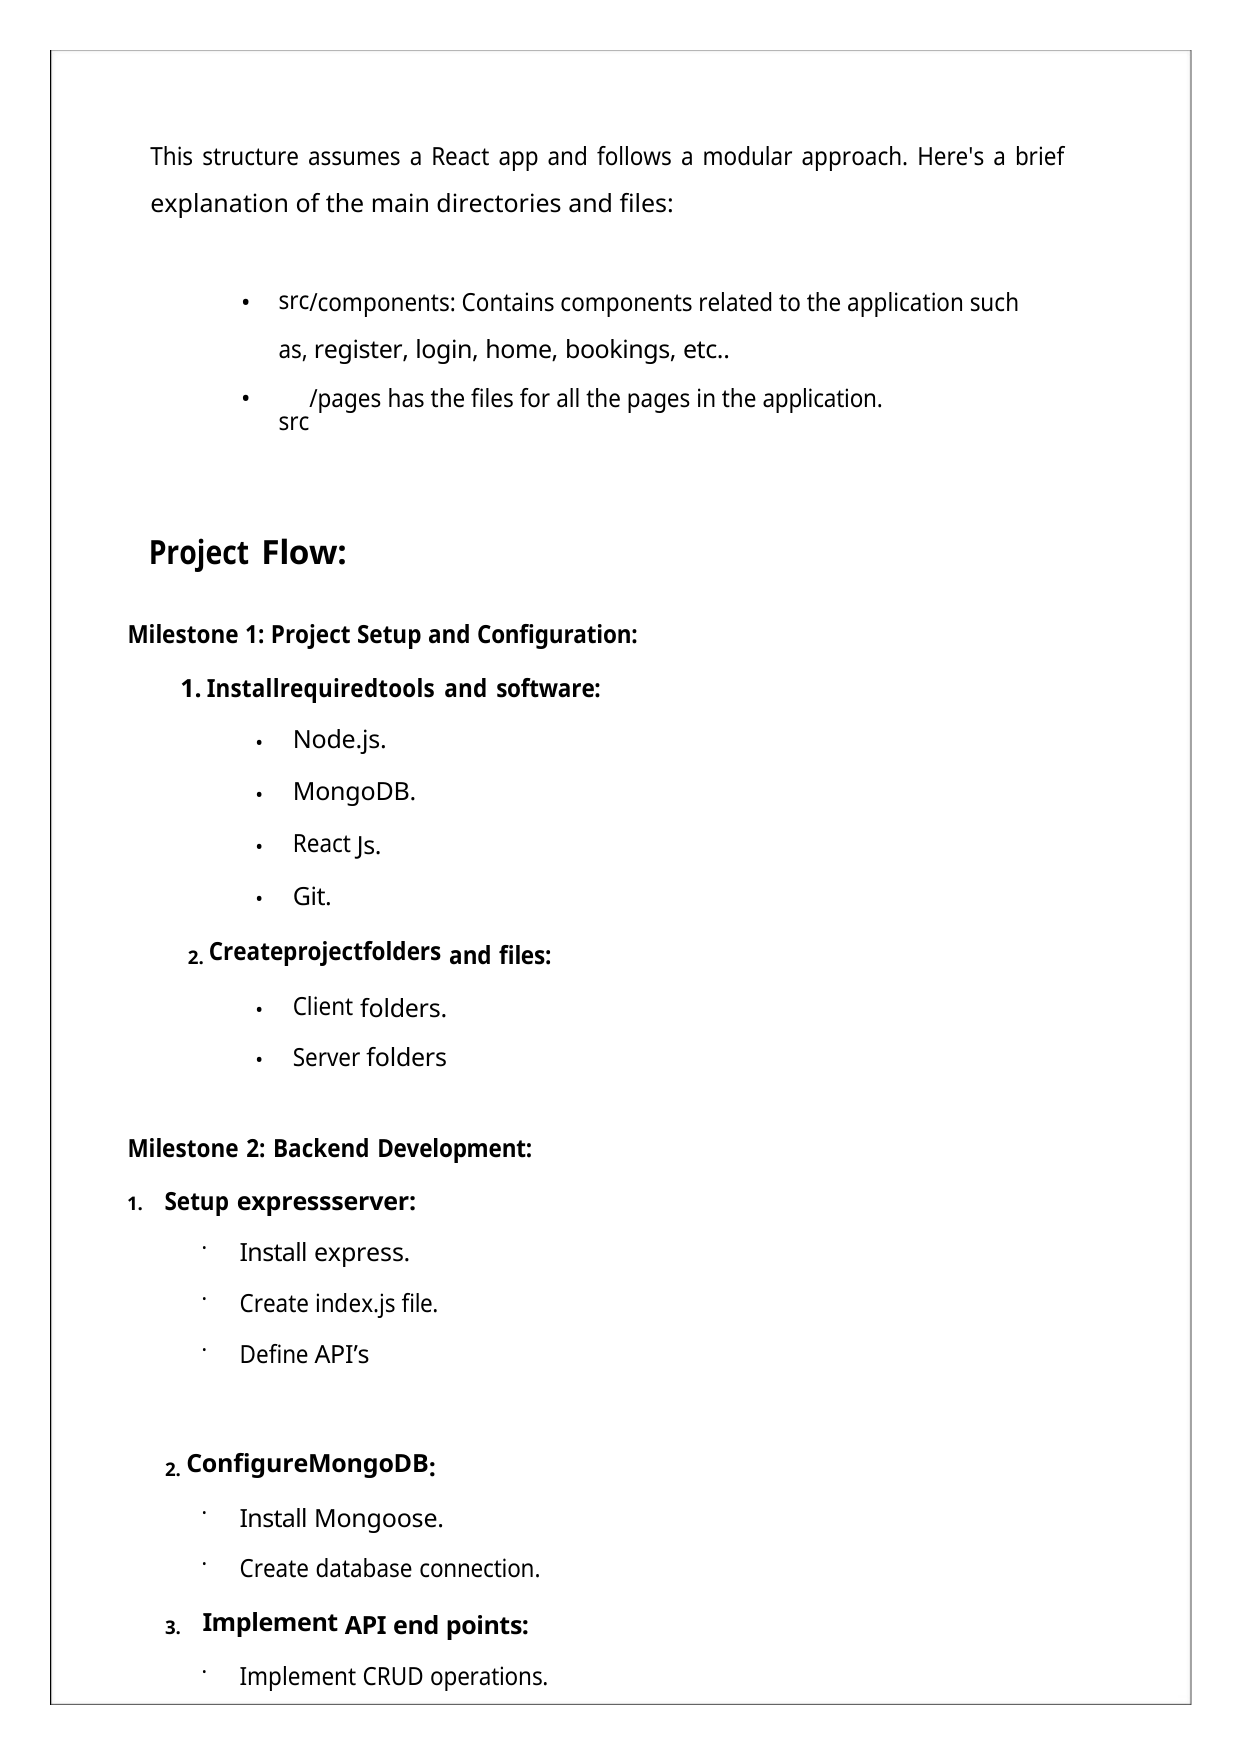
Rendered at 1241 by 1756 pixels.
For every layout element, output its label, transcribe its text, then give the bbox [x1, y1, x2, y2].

picture [50, 50, 1192, 1705]
list Node.js. [255, 722, 1196, 757]
list Installrequiredtools and software: [180, 671, 1196, 705]
list Install Mongoose. [202, 1500, 1196, 1534]
text This structure assumes a React app and follows a modular approach. Here's a brief explanation of the main directories and files: [150, 138, 1139, 220]
list Setup expressserver: [127, 1184, 1196, 1218]
subtitle Milestone 2: Backend Development: [127, 1131, 1196, 1165]
list Define API’s [202, 1337, 1196, 1371]
list Client folders. [255, 989, 1196, 1024]
list Implement CRUD operations. [202, 1659, 1196, 1693]
list React Js. [255, 826, 1196, 862]
subtitle ConfigureMongoDB: [165, 1446, 1196, 1483]
list Install express. [202, 1235, 1196, 1269]
subtitle Project Flow: [148, 529, 1196, 574]
list Create database connection. [202, 1551, 1196, 1585]
subtitle Milestone 1: Project Setup and Configuration: [127, 616, 1196, 650]
list Server folders [255, 1039, 1196, 1075]
list Git. [255, 878, 1196, 914]
list src/components: Contains components related to the application such as, register, login, home, bookings, etc.. [241, 283, 1022, 366]
subtitle Createprojectfolders and files: [188, 934, 1196, 972]
list Create index.js file. [202, 1286, 1196, 1320]
list MongoDB. [255, 774, 1196, 809]
subtitle Implement API end points: [165, 1604, 1196, 1642]
list src/pages has the files for all the pages in the application. [241, 381, 1196, 438]
